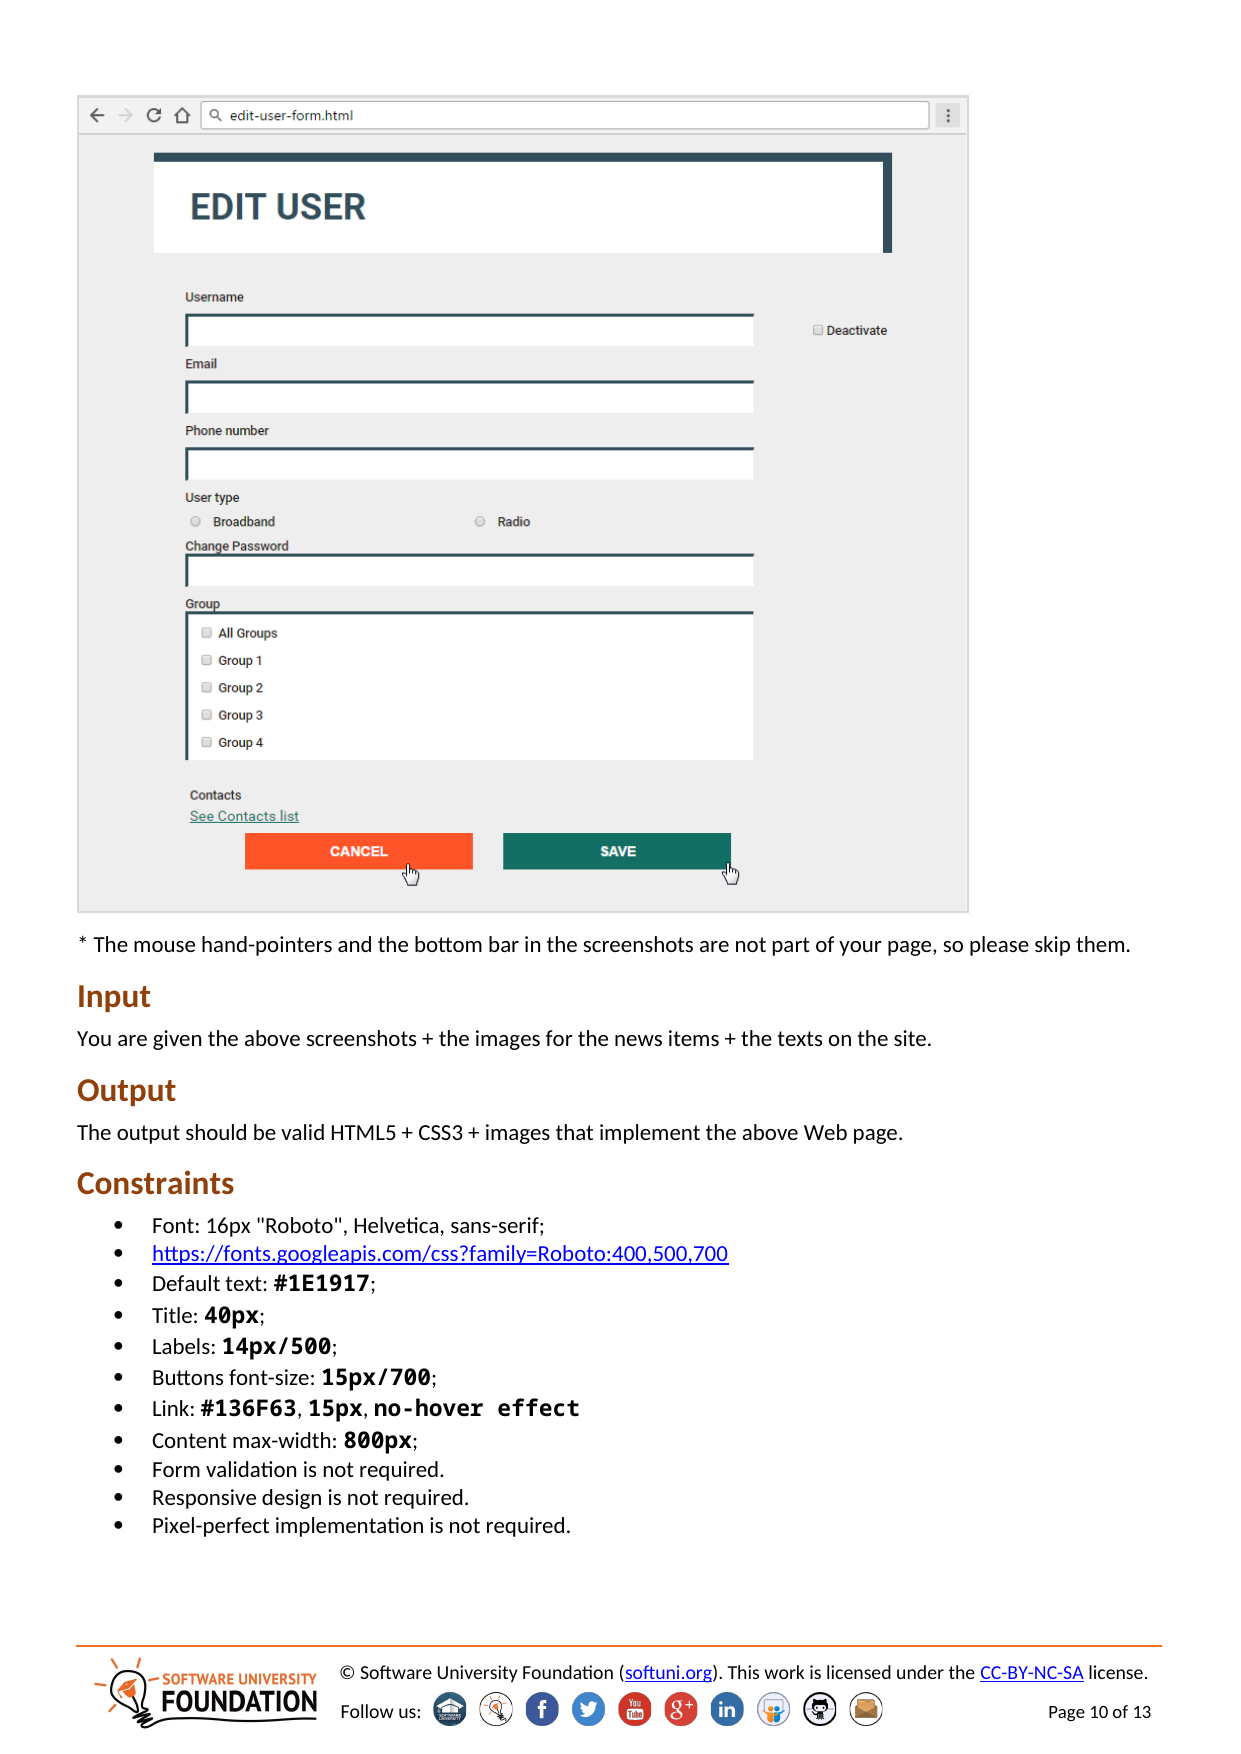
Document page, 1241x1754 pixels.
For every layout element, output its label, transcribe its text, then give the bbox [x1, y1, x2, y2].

list Form validation is not required. [114, 1455, 1163, 1483]
subtitle Constraints [77, 1162, 1163, 1203]
picture [664, 1692, 698, 1726]
text * The mouse hand-pointers and the bottom bar in the screenshots are not part of your page, so please skip them. [77, 930, 1163, 958]
list Responsive design is not required. [114, 1483, 1163, 1511]
picture [757, 1692, 790, 1726]
picture [479, 1692, 513, 1726]
picture [79, 98, 967, 911]
list Labels: 14px/500; [114, 1330, 1163, 1361]
picture [618, 1692, 652, 1726]
list Content max-width: 800px; [114, 1424, 1163, 1455]
subtitle Output [77, 1068, 1163, 1109]
list Pixel-perfect implementation is not required. [114, 1511, 1163, 1539]
picture [93, 1656, 317, 1729]
list Font: 16px "Roboto", Helvetica, sans-serif; [114, 1211, 1163, 1239]
picture [433, 1692, 467, 1726]
text You are given the above screenshots + the images for the news items + the texts on the site. [77, 1024, 1163, 1052]
text The output should be valid HTML5 + CSS3 + images that implement the above Web page. [77, 1118, 1163, 1146]
picture [849, 1692, 883, 1726]
list Default text: #1E1917; [114, 1267, 1163, 1299]
list Link: #136F63, 15px, no-hover effect [114, 1392, 1163, 1424]
list https://fonts.googleapis.com/css?family=Roboto:400,500,700 [114, 1239, 1163, 1267]
list Title: 40px; [114, 1299, 1163, 1330]
picture [525, 1692, 559, 1726]
picture [710, 1692, 744, 1726]
picture [803, 1692, 837, 1726]
picture [572, 1692, 605, 1726]
subtitle Input [77, 975, 1163, 1016]
list Buttons font-size: 15px/700; [114, 1361, 1163, 1392]
